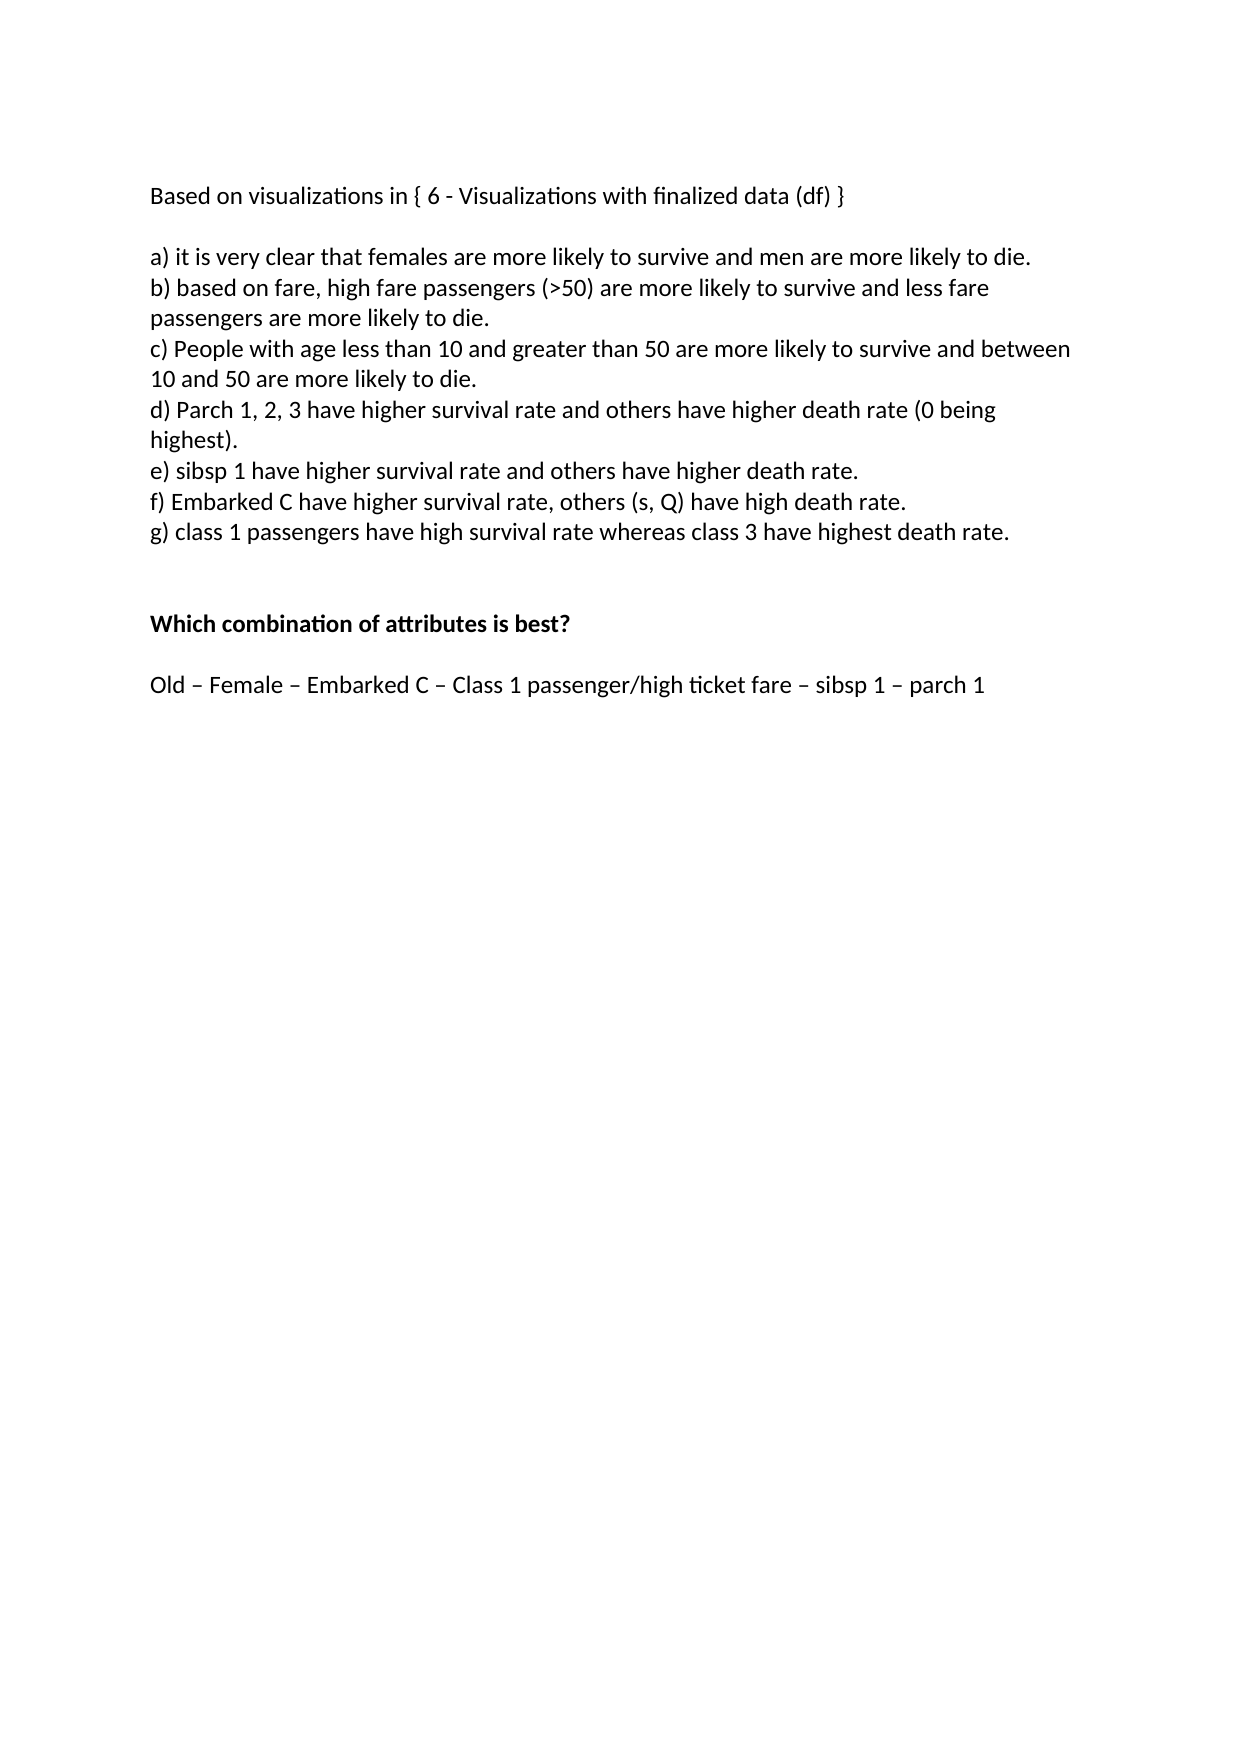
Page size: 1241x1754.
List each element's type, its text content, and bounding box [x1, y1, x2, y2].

text Which combination of attributes is best? [150, 608, 1090, 638]
text c) People with age less than 10 and greater than 50 are more likely to survive and between 10 and 50 are more likely to die. [150, 333, 1090, 394]
text f) Embarked C have higher survival rate, others (s, Q) have high death rate. [150, 486, 1090, 516]
text b) based on fare, high fare passengers (>50) are more likely to survive and less fare passengers are more likely to die. [150, 272, 1090, 333]
text e) sibsp 1 have higher survival rate and others have higher death rate. [150, 455, 1090, 486]
text a) it is very clear that females are more likely to survive and men are more likely to die. [150, 242, 1090, 272]
text Old – Female – Embarked C – Class 1 passenger/high ticket fare – sibsp 1 – parch 1 [150, 669, 1090, 699]
text d) Parch 1, 2, 3 have higher survival rate and others have higher death rate (0 being highest). [150, 394, 1090, 455]
text Based on visualizations in { 6 - Visualizations with finalized data (df) } [150, 181, 1090, 211]
text g) class 1 passengers have high survival rate whereas class 3 have highest death rate. [150, 516, 1090, 547]
